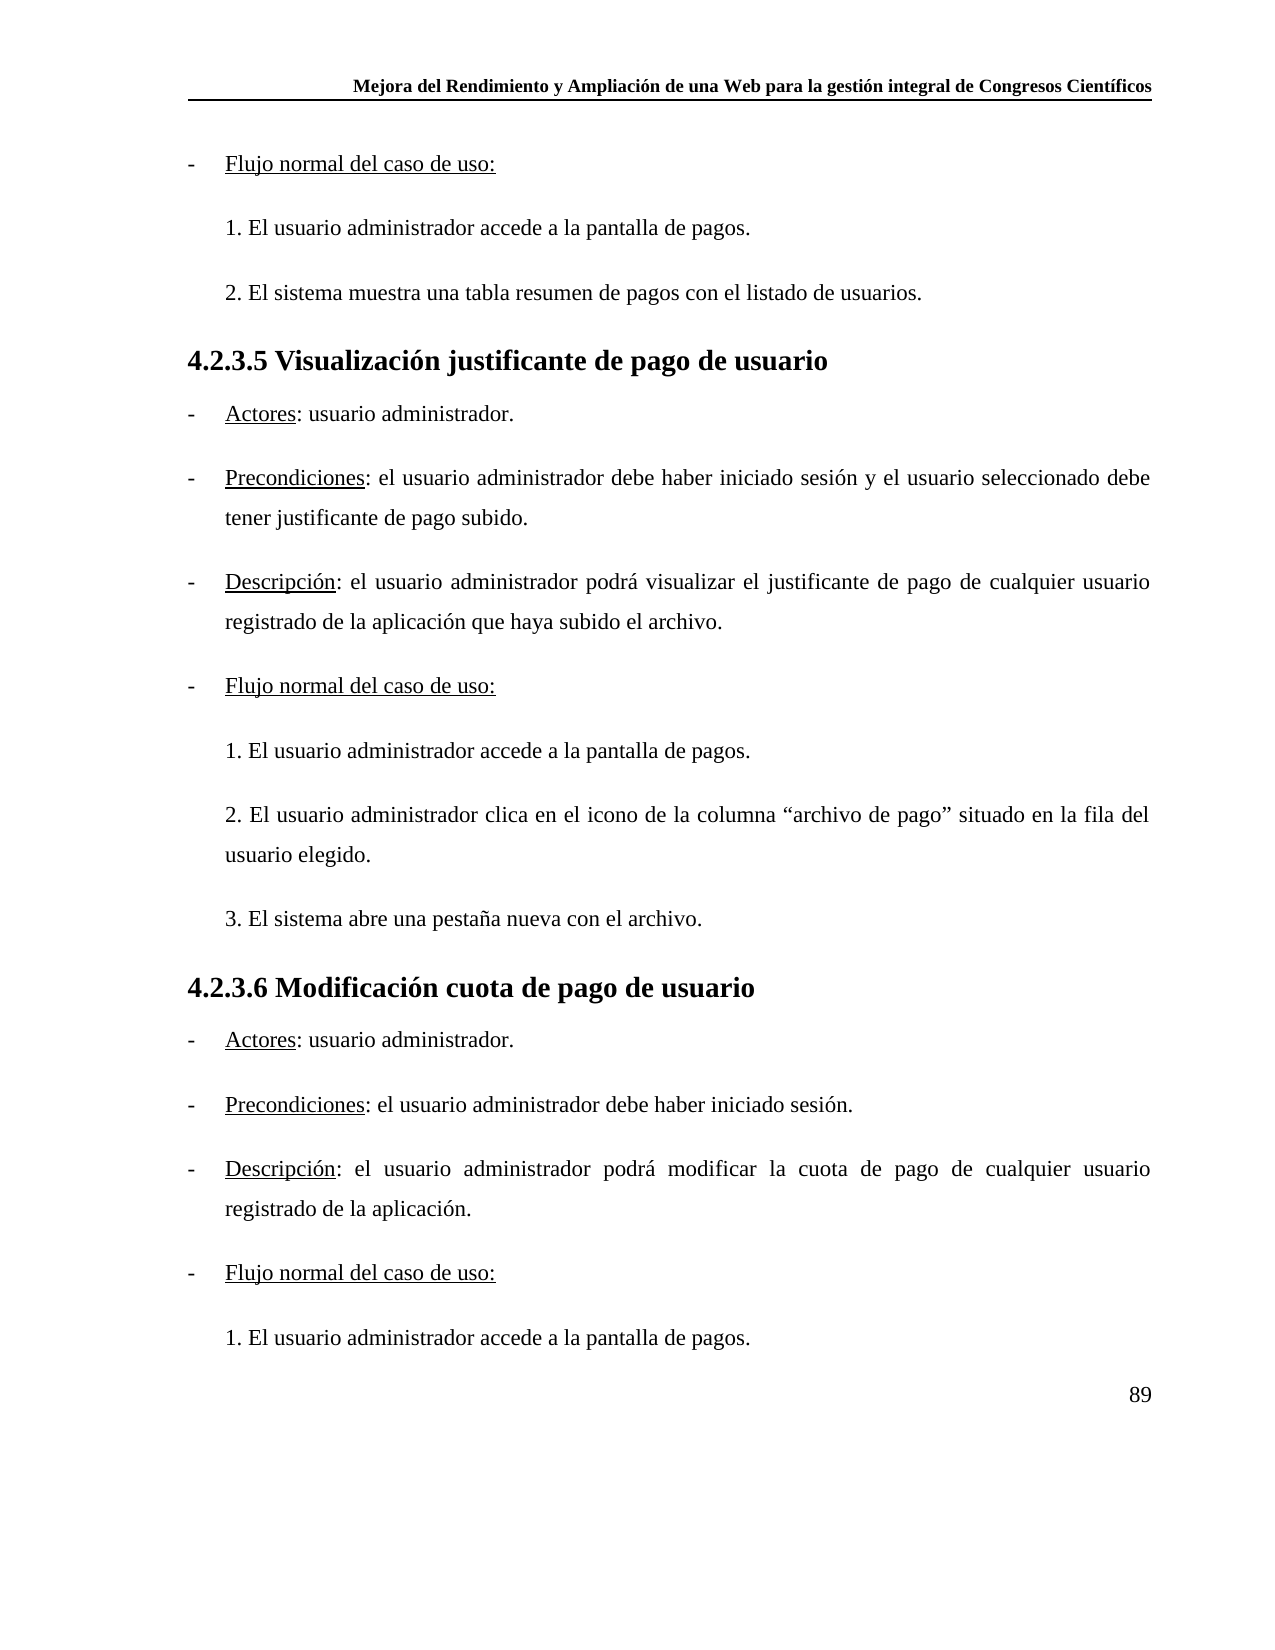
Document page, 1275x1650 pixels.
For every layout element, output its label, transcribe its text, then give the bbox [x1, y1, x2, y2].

list Flujo normal del caso de uso: [187, 1259, 1152, 1286]
text 1. El usuario administrador accede a la pantalla de pagos. [225, 214, 1152, 241]
text 2. El usuario administrador clica en el icono de la columna “archivo de pago” situado en la fila del usuario elegido. [225, 801, 1152, 867]
title 4.2.3.6 Modificación cuota de pago de usuario [187, 970, 1152, 1003]
title 4.2.3.5 Visualización justificante de pago de usuario [187, 343, 1152, 377]
text 1. El usuario administrador accede a la pantalla de pagos. [225, 737, 1152, 763]
list Precondiciones: el usuario administrador debe haber iniciado sesión. [187, 1091, 1152, 1117]
list Actores: usuario administrador. [187, 400, 1152, 426]
list Descripción: el usuario administrador podrá visualizar el justificante de pago de cualquier usuario registrado de la aplicación que haya subido el archivo. [187, 568, 1152, 634]
text 2. El sistema muestra una tabla resumen de pagos con el listado de usuarios. [225, 279, 1152, 305]
text 3. El sistema abre una pestaña nueva con el archivo. [225, 905, 1152, 932]
list Actores: usuario administrador. [187, 1026, 1152, 1053]
text 1. El usuario administrador accede a la pantalla de pagos. [225, 1324, 1152, 1350]
list Flujo normal del caso de uso: [187, 672, 1152, 699]
list Flujo normal del caso de uso: [187, 150, 1152, 176]
list Precondiciones: el usuario administrador debe haber iniciado sesión y el usuario seleccionado debe tener justificante de pago subido. [187, 464, 1152, 530]
list Descripción: el usuario administrador podrá modificar la cuota de pago de cualquier usuario registrado de la aplicación. [187, 1155, 1152, 1221]
